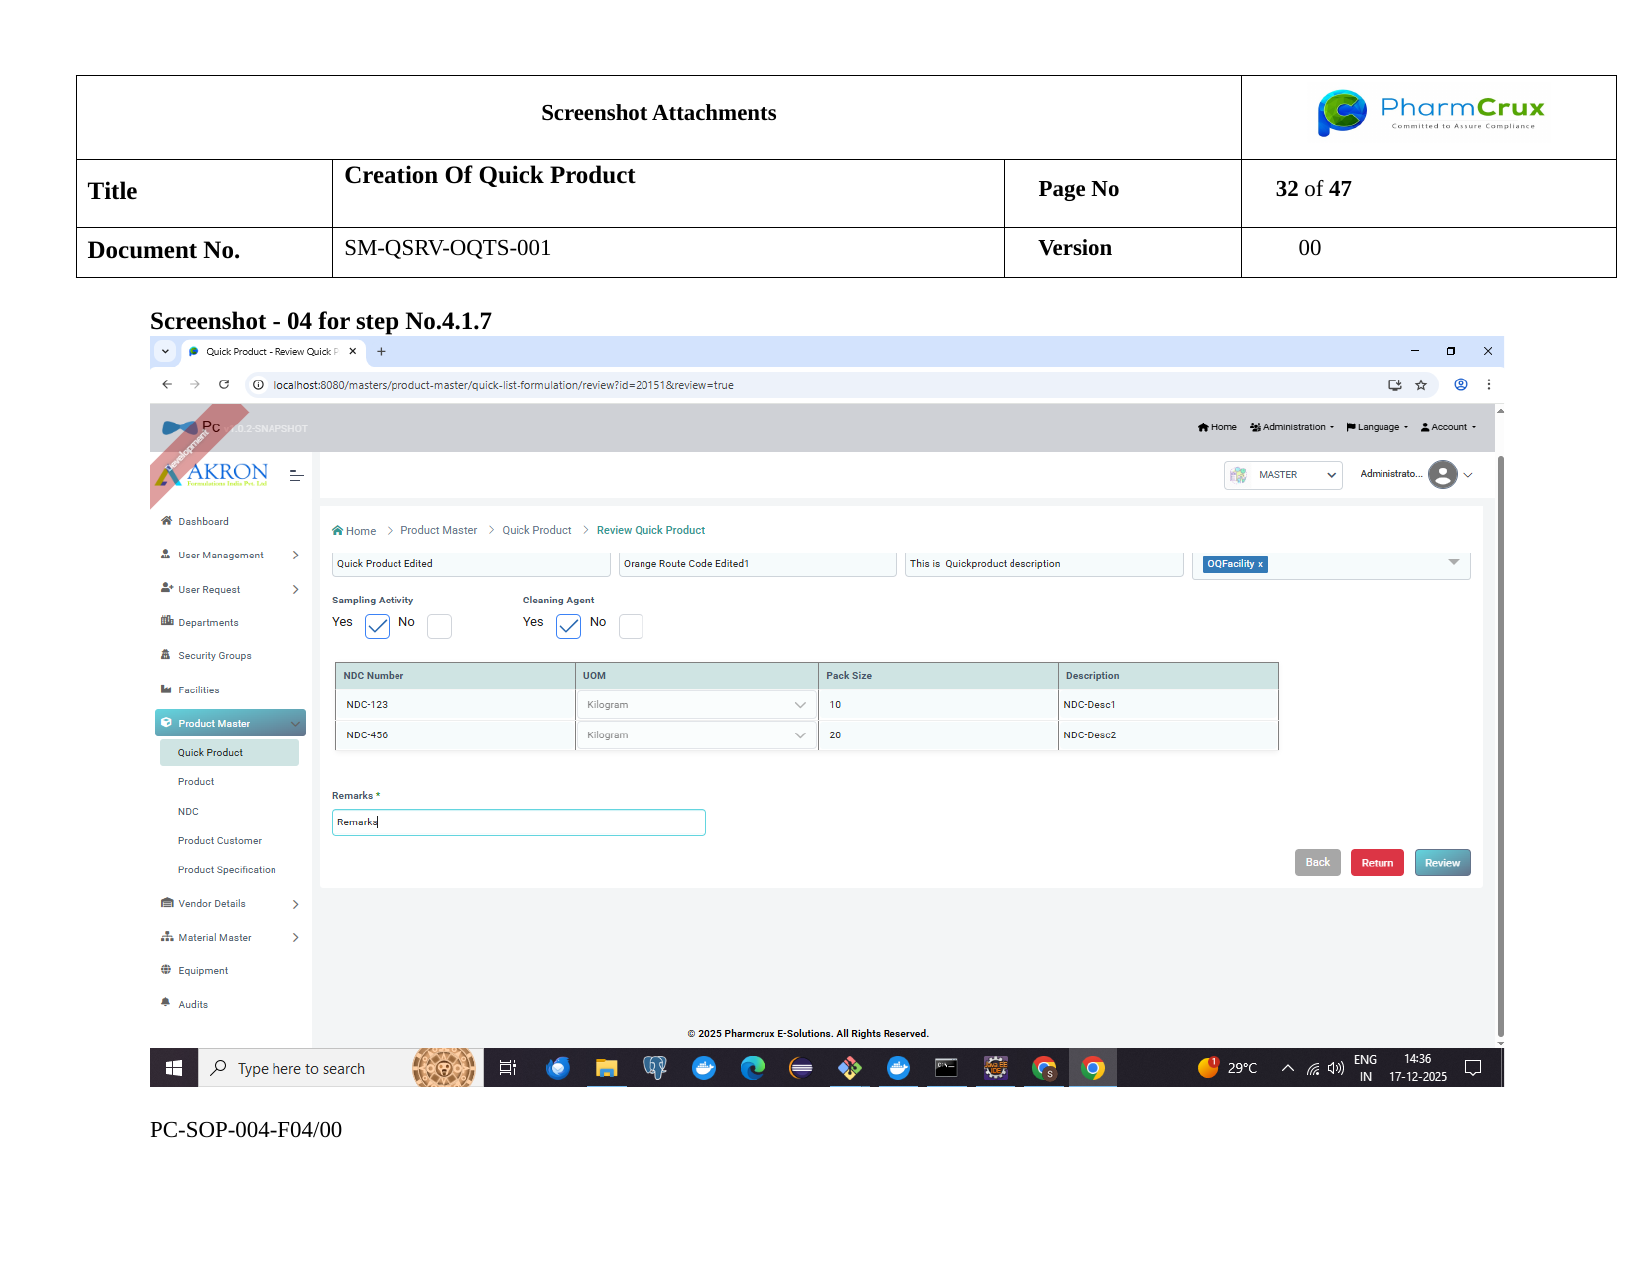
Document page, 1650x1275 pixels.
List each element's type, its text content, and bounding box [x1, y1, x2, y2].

text Screenshot - 04 for step No.4.1.7 [150, 306, 1500, 336]
picture [1307, 82, 1551, 143]
picture [150, 336, 1505, 1087]
